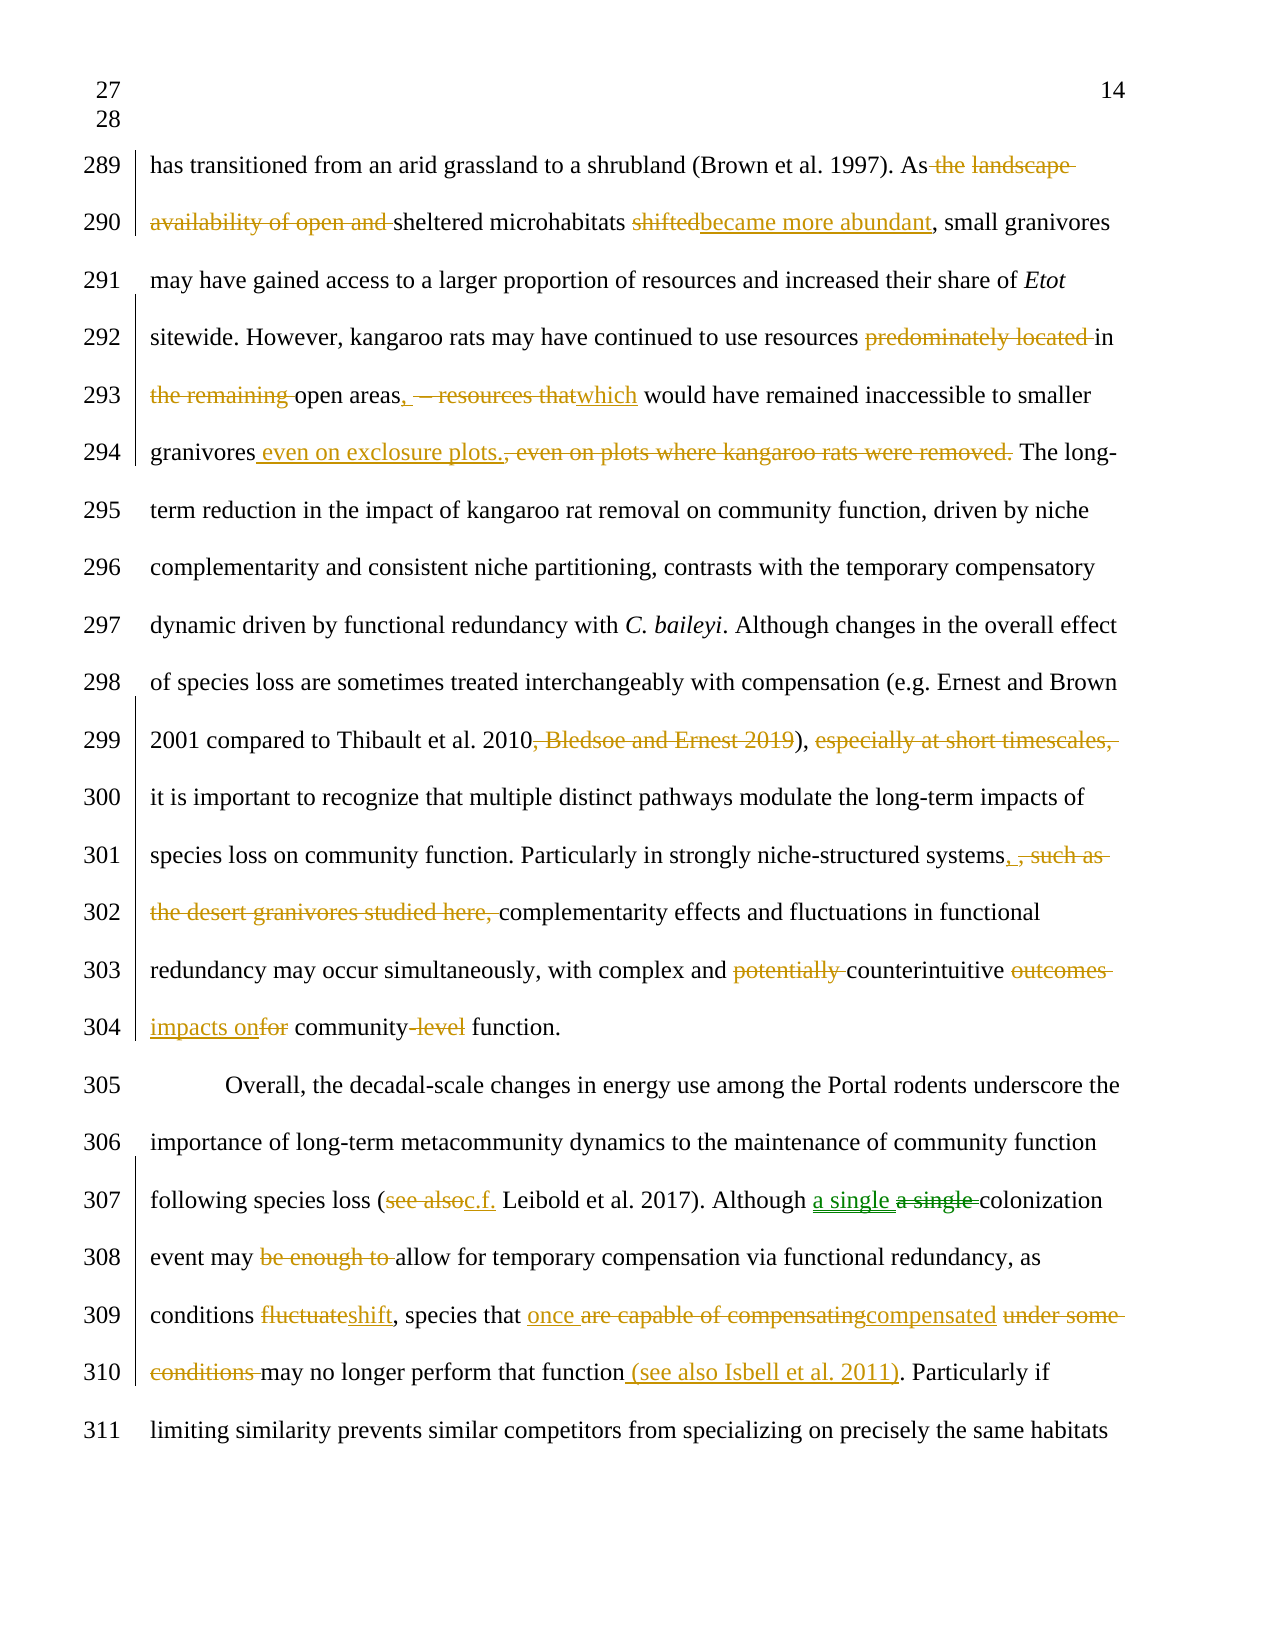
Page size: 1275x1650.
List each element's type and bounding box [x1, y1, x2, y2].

text [150, 1070, 1125, 1444]
text [150, 150, 1125, 1041]
